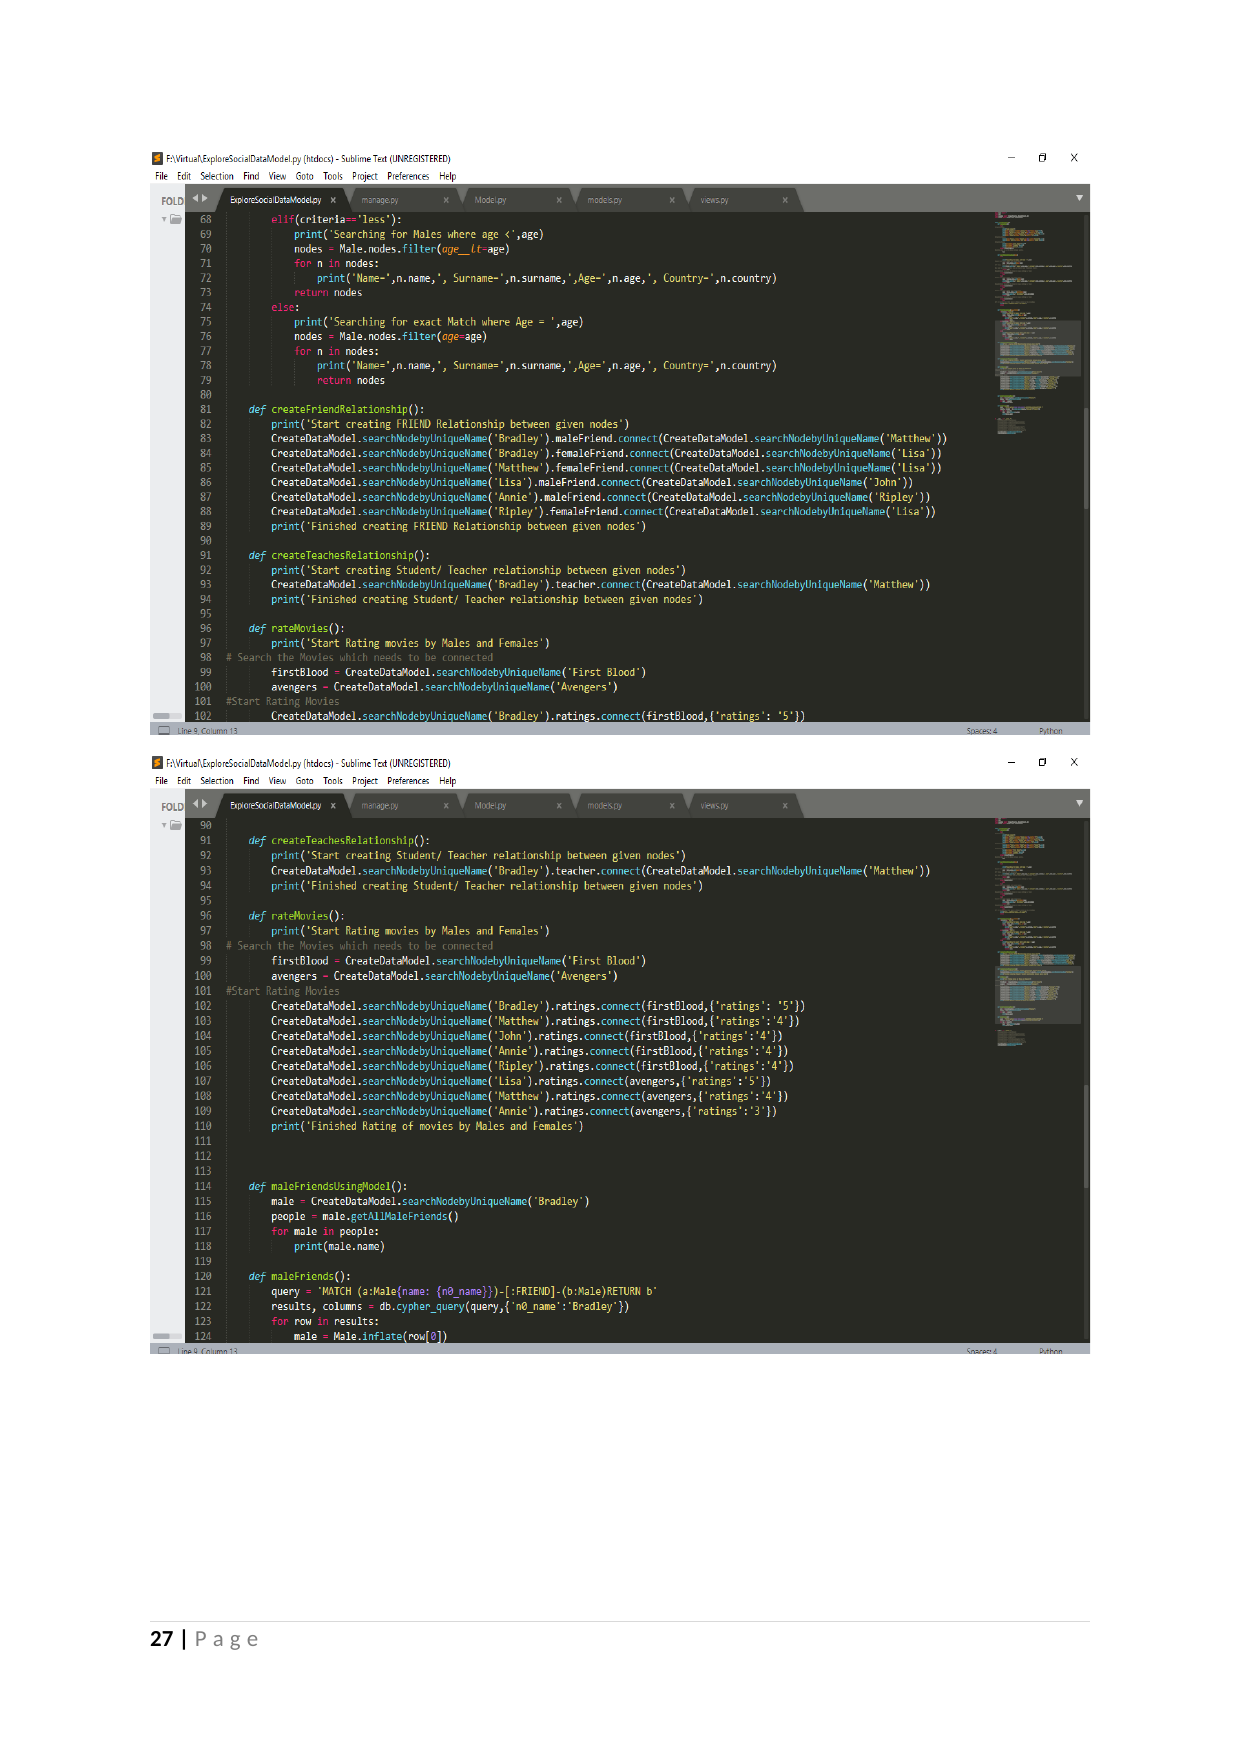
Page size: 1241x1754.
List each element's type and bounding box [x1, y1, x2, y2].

picture [150, 753, 1091, 1354]
picture [150, 150, 1091, 735]
